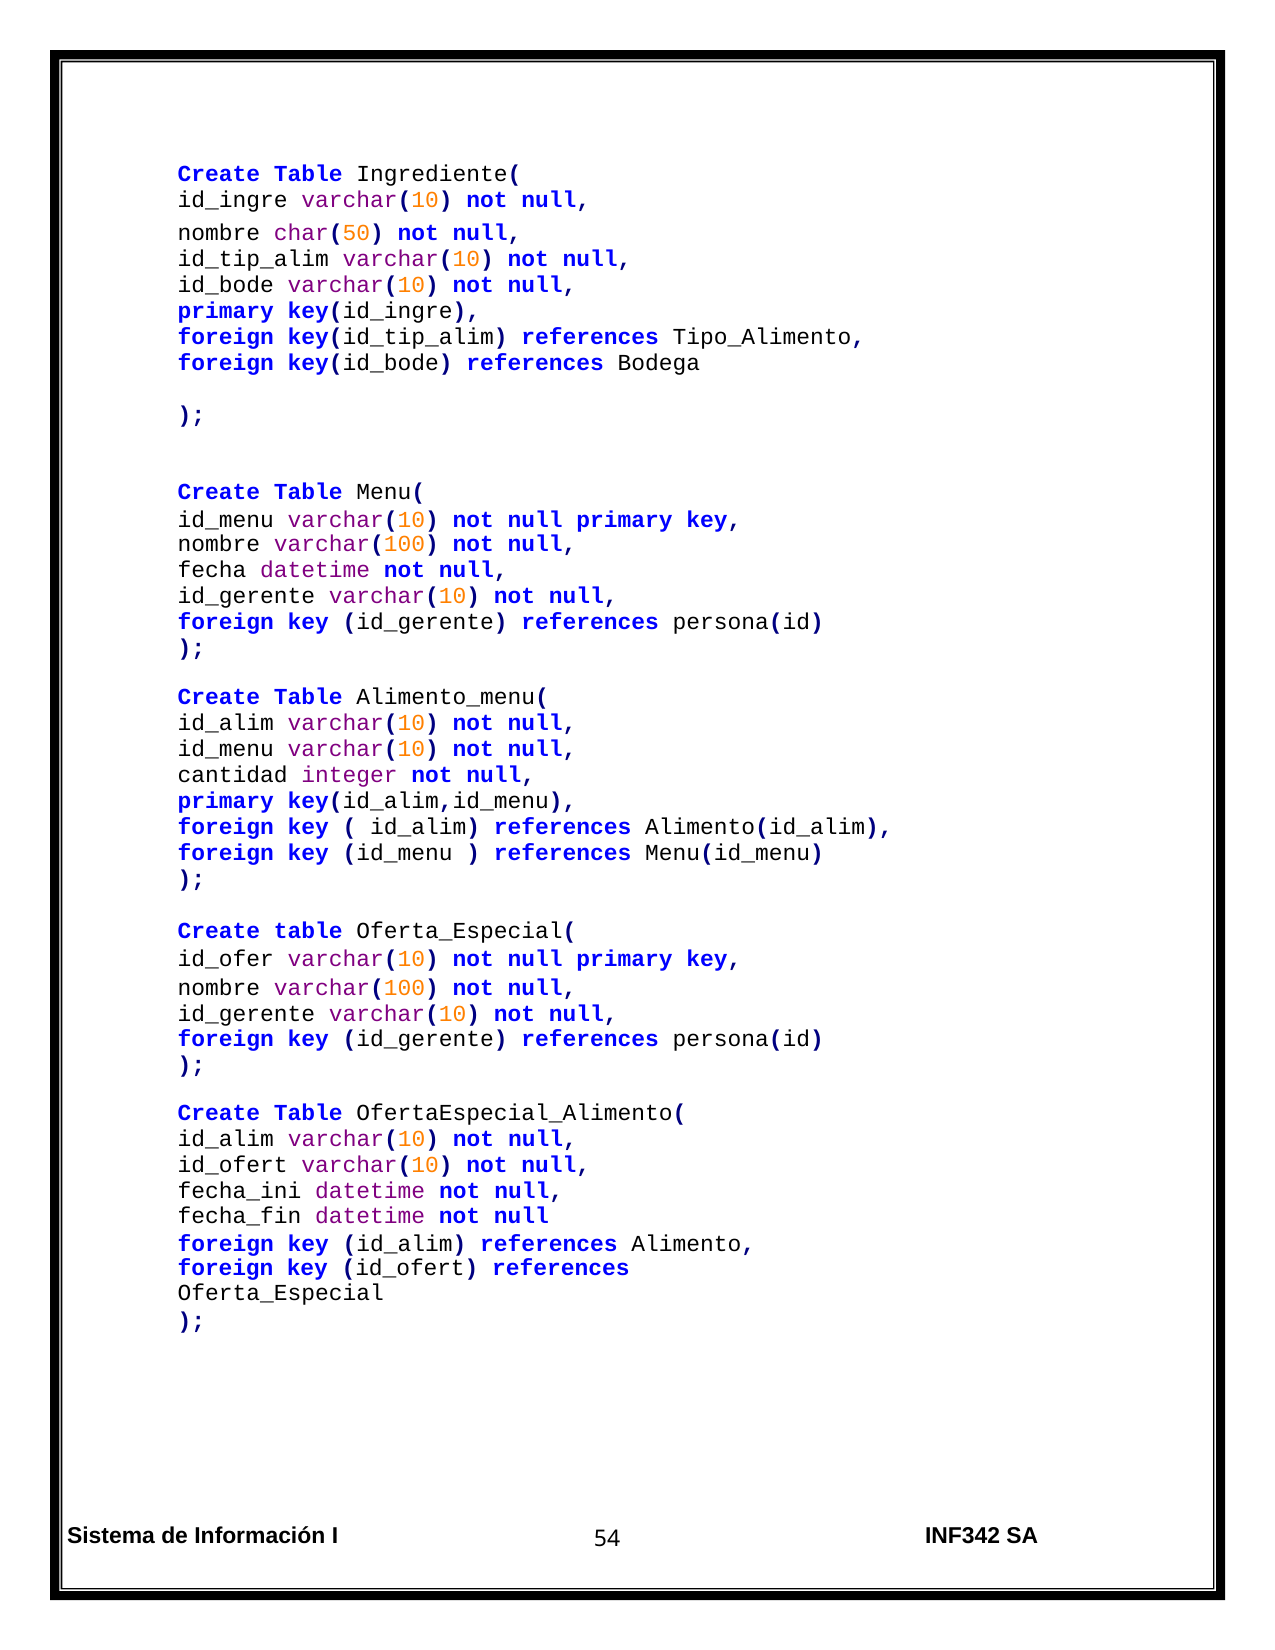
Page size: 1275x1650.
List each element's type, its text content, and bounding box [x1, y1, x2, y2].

text id_menu varchar(10) not null primary key, [177, 507, 1212, 532]
text Create Table OfertaEspecial_Alimento( id_alim varchar(10) not null, id_ofert varchar(10) not null, fecha_ini datetime not null, fecha_fin datetime not null [177, 1101, 687, 1231]
text ); [177, 403, 1212, 429]
text id_ofer varchar(10) not null primary key, [177, 948, 1212, 973]
text nombre char(50) not null, id_tip_alim varchar(10) not null, id_bode varchar(10) not null, primary key(id_ingre), [177, 222, 633, 326]
text foreign key (id_alim) references Alimento, foreign key (id_ofert) references Oferta_Especial [177, 1231, 849, 1308]
text ); [177, 867, 1212, 893]
text Create Table Menu( [177, 480, 1212, 506]
text id_gerente varchar(10) not null, [177, 1001, 1212, 1027]
text Create Table Alimento_menu( id_alim varchar(10) not null, id_menu varchar(10) not null, cantidad integer not null, primary key(id_alim,id_menu), [177, 686, 578, 815]
text ); [177, 1309, 1212, 1335]
text foreign key ( id_alim) references Alimento(id_alim), foreign key (id_menu ) references Menu(id_menu) [177, 815, 895, 867]
text ); [177, 636, 1212, 662]
text Create Table Ingrediente( id_ingre varchar(10) not null, [177, 162, 591, 214]
text foreign key(id_tip_alim) references Tipo_Alimento, foreign key(id_bode) references Bodega [177, 326, 867, 377]
text foreign key (id_gerente) references persona(id) [177, 1027, 1212, 1052]
text foreign key (id_gerente) references persona(id) [177, 610, 1212, 636]
text Create table Oferta_Especial( [177, 919, 1212, 945]
text ); [177, 1052, 1212, 1078]
text nombre varchar(100) not null, fecha datetime not null, id_gerente varchar(10) not null, [177, 532, 618, 610]
text nombre varchar(100) not null, [177, 975, 1212, 1001]
